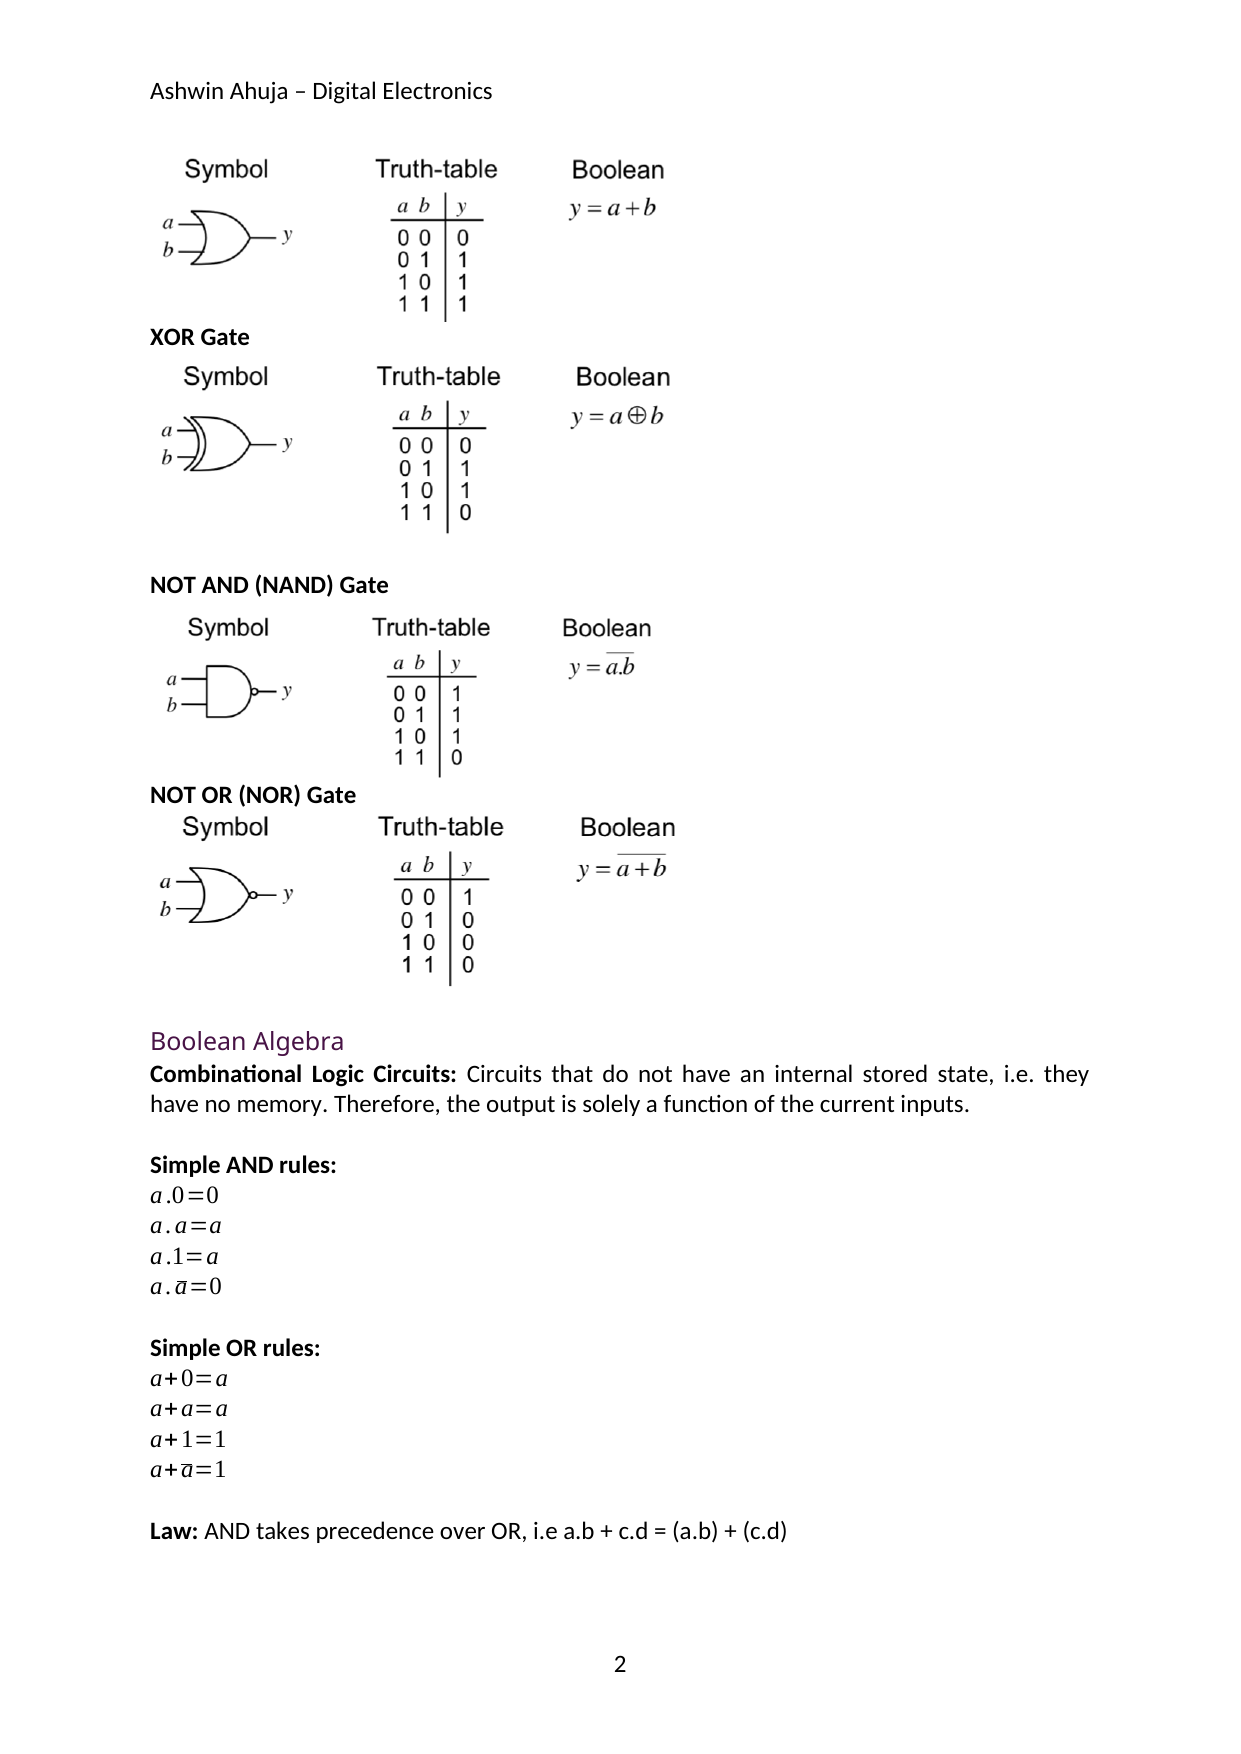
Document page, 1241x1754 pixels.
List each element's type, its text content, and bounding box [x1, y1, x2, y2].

picture [150, 351, 698, 539]
picture [150, 150, 685, 322]
text Simple AND rules: [150, 1149, 1090, 1180]
text NOT AND (NAND) Gate [150, 569, 1090, 599]
text Simple OR rules: [150, 1332, 1090, 1363]
picture [150, 599, 706, 780]
text Law: AND takes precedence over OR, i.e a.b + c.d = (a.b) + (c.d) [150, 1516, 1090, 1546]
subtitle Boolean Algebra [150, 1024, 1090, 1058]
picture [150, 810, 693, 989]
text NOT OR (NOR) Gate [150, 779, 1090, 810]
text XOR Gate [150, 321, 1090, 352]
text Combinational Logic Circuits: Circuits that do not have an internal stored state, i.e. they have no memory. Therefore, the output is solely a function of the current inputs. [150, 1058, 1090, 1119]
